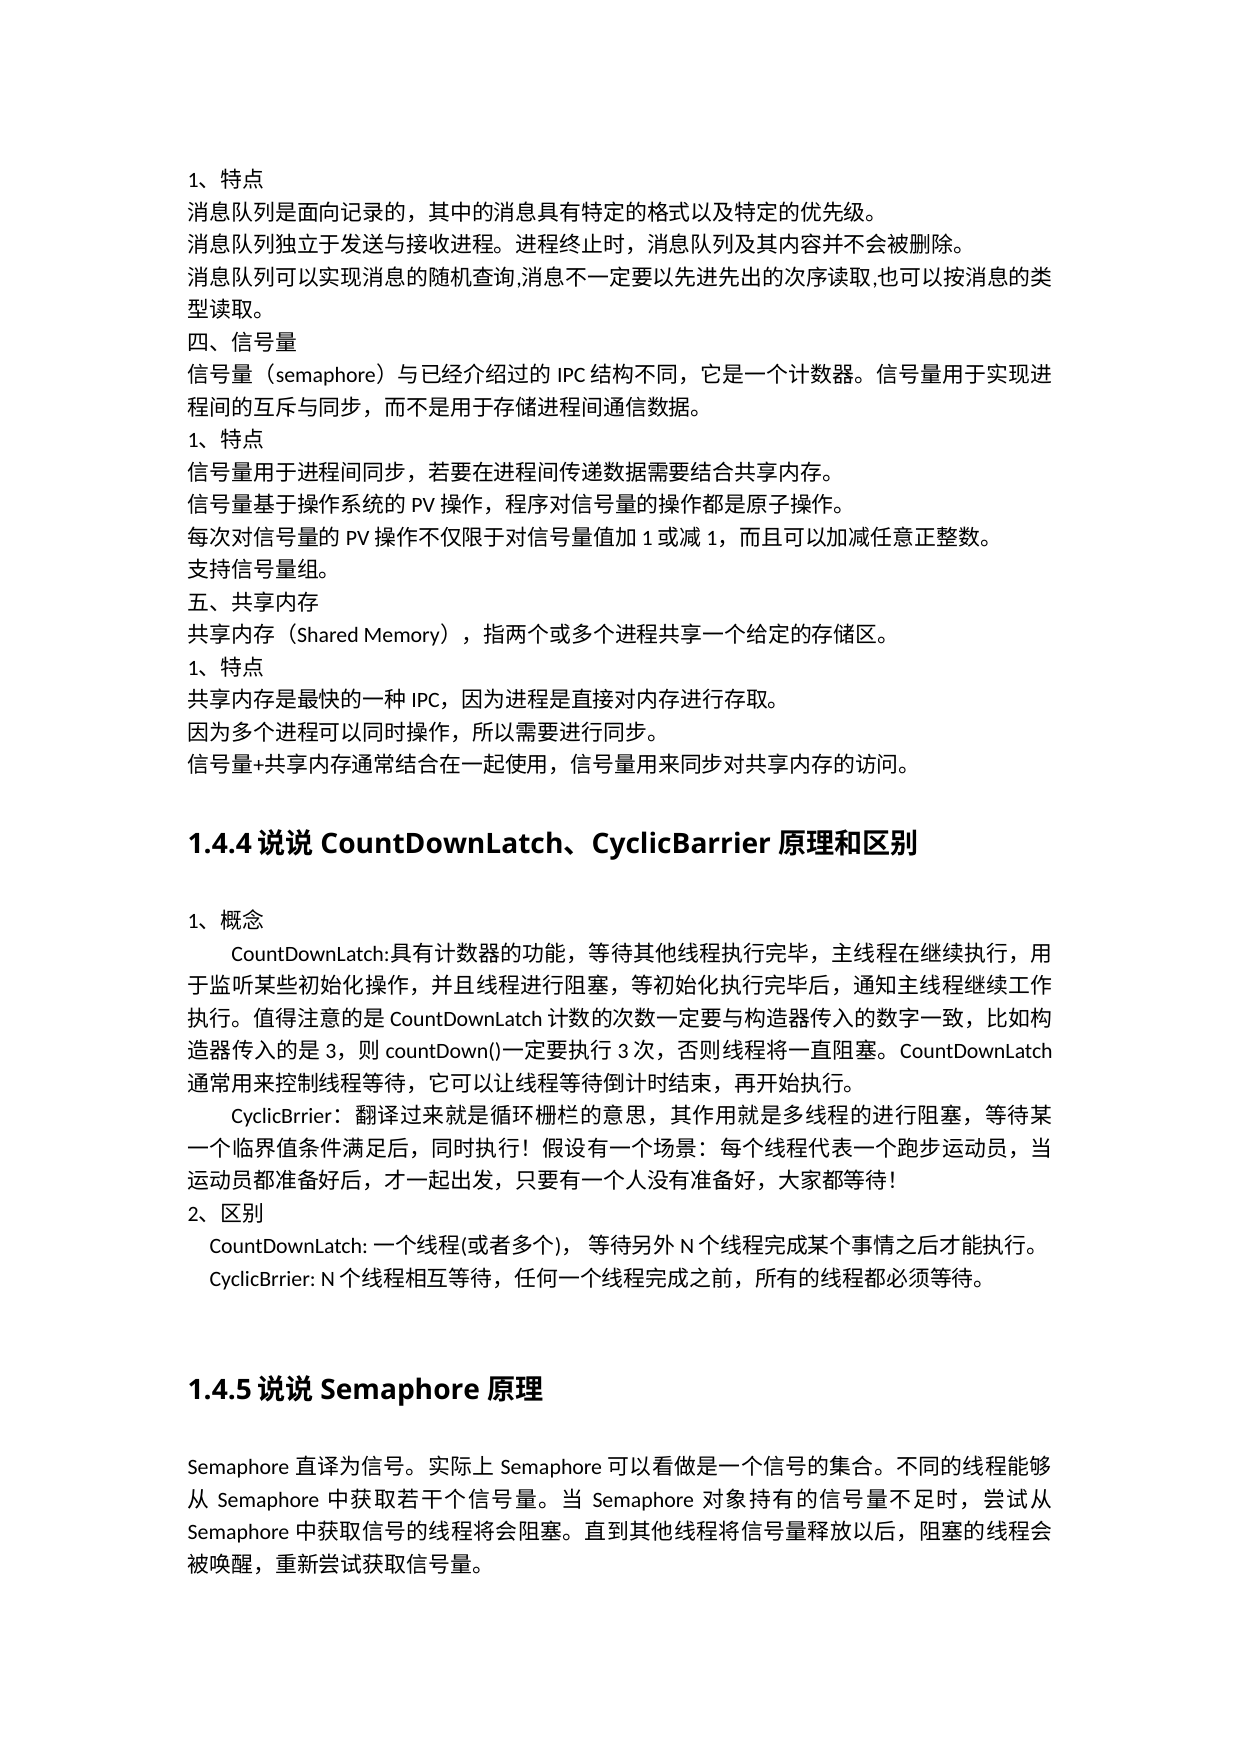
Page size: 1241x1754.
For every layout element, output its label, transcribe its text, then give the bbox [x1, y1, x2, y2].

text CountDownLatch:具有计数器的功能，等待其他线程执行完毕，主线程在继续执行，用于监听某些初始化操作，并且线程进行阻塞，等初始化执行完毕后，通知主线程继续工作执行。值得注意的是CountDownLatch计数的次数一定要与构造器传入的数字一致，比如构造器传入的是3，则countDown()一定要执行3次，否则线程将一直阻塞。CountDownLatch通常用来控制线程等待，它可以让线程等待倒计时结束，再开始执行。 [187, 935, 1053, 1098]
text 1、特点 [187, 162, 1053, 194]
text 每次对信号量的 PV 操作不仅限于对信号量值加 1 或减 1，而且可以加减任意正整数。 [187, 519, 1053, 552]
text 1、概念 [187, 903, 1053, 935]
text Semaphore 直译为信号。实际上 Semaphore 可以看做是一个信号的集合。不同的线程能够从 Semaphore 中获取若干个信号量。当 Semaphore 对象持有的信号量不足时，尝试从 Semaphore 中获取信号的线程将会阻塞。直到其他线程将信号量释放以后，阻塞的线程会被唤醒，重新尝试获取信号量。 [187, 1449, 1053, 1579]
text 消息队列是面向记录的，其中的消息具有特定的格式以及特定的优先级。 [187, 194, 1053, 227]
text 五、共享内存 [187, 584, 1053, 617]
subtitle 1.4.5说说 Semaphore 原理 [187, 1354, 1053, 1419]
text 信号量（semaphore）与已经介绍过的 IPC 结构不同，它是一个计数器。信号量用于实现进程间的互斥与同步，而不是用于存储进程间通信数据。 [187, 357, 1053, 422]
text CountDownLatch: 一个线程(或者多个)， 等待另外N个线程完成某个事情之后才能执行。 [187, 1228, 1053, 1260]
text 因为多个进程可以同时操作，所以需要进行同步。 [187, 714, 1053, 747]
text 四、信号量 [187, 324, 1053, 357]
text 1、特点 [187, 422, 1053, 454]
subtitle 1.4.4说说 CountDownLatch、CyclicBarrier 原理和区别 [187, 809, 1053, 874]
text 消息队列独立于发送与接收进程。进程终止时，消息队列及其内容并不会被删除。 [187, 227, 1053, 259]
text CyclicBrrier: N个线程相互等待，任何一个线程完成之前，所有的线程都必须等待。 [187, 1260, 1053, 1293]
text 1、特点 [187, 649, 1053, 682]
text 信号量+共享内存通常结合在一起使用，信号量用来同步对共享内存的访问。 [187, 747, 1053, 779]
text 共享内存（Shared Memory），指两个或多个进程共享一个给定的存储区。 [187, 617, 1053, 649]
text 消息队列可以实现消息的随机查询,消息不一定要以先进先出的次序读取,也可以按消息的类型读取。 [187, 259, 1053, 324]
text CyclicBrrier：翻译过来就是循环栅栏的意思，其作用就是多线程的进行阻塞，等待某一个临界值条件满足后，同时执行！假设有一个场景：每个线程代表一个跑步运动员，当运动员都准备好后，才一起出发，只要有一个人没有准备好，大家都等待！ [187, 1098, 1053, 1195]
text 支持信号量组。 [187, 552, 1053, 584]
text 信号量用于进程间同步，若要在进程间传递数据需要结合共享内存。 [187, 454, 1053, 487]
text 共享内存是最快的一种 IPC，因为进程是直接对内存进行存取。 [187, 682, 1053, 714]
text 2、区别 [187, 1195, 1053, 1228]
text 信号量基于操作系统的 PV 操作，程序对信号量的操作都是原子操作。 [187, 487, 1053, 519]
